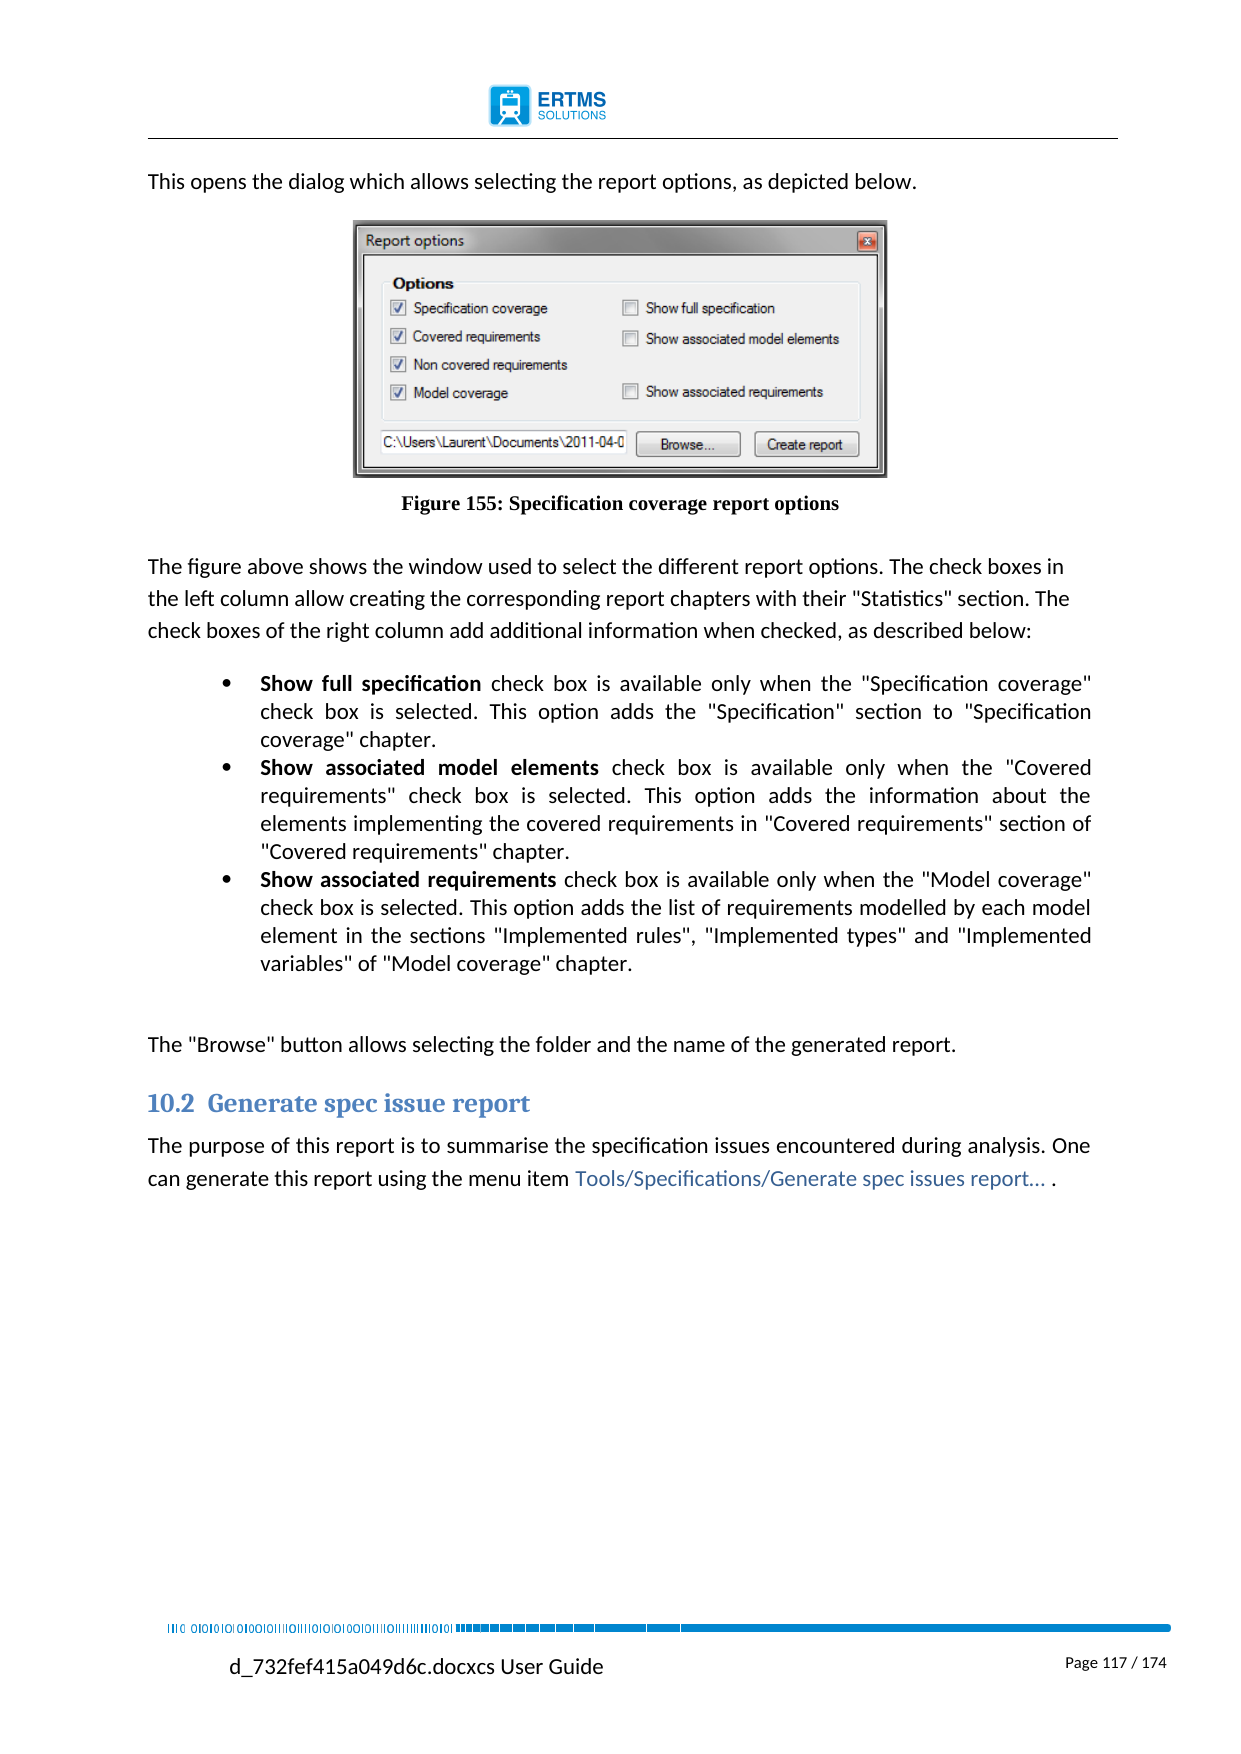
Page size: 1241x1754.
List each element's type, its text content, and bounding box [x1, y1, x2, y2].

subtitle Generate spec issue report [148, 1088, 1093, 1119]
picture [167, 1624, 1171, 1633]
list Show full specification check box is available only when the "Specification coverage" check box is selected. This option adds the "Specification" section to "Specification coverage" chapter. [223, 669, 1093, 753]
picture [352, 220, 888, 478]
text Figure 155: Specification coverage report options [148, 490, 1093, 514]
picture [477, 73, 617, 138]
list Show associated model elements check box is available only when the "Covered requirements" check box is selected. This option adds the information about the elements implementing the covered requirements in "Covered requirements" section of "Covered requirements" chapter. [223, 753, 1093, 866]
list Show associated requirements check box is available only when the "Model coverage" check box is selected. This option adds the list of requirements modelled by each model element in the sections "Implemented rules", "Implemented types" and "Implemented variables" of "Model coverage" chapter. [223, 866, 1093, 978]
text This opens the dialog which allows selecting the report options, as depicted below. [148, 167, 1093, 195]
text The figure above shows the window used to select the different report options. The check boxes in the left column allow creating the corresponding report chapters with their "Statistics" section. The check boxes of the right column add additional information when checked, as described below: [148, 552, 1093, 644]
text The "Browse" button allows selecting the folder and the name of the generated report. [148, 1031, 1093, 1059]
text The purpose of this report is to summarise the specification issues encountered during analysis. One can generate this report using the menu item Tools/Specifications/Generate spec issues report… . [148, 1131, 1093, 1192]
